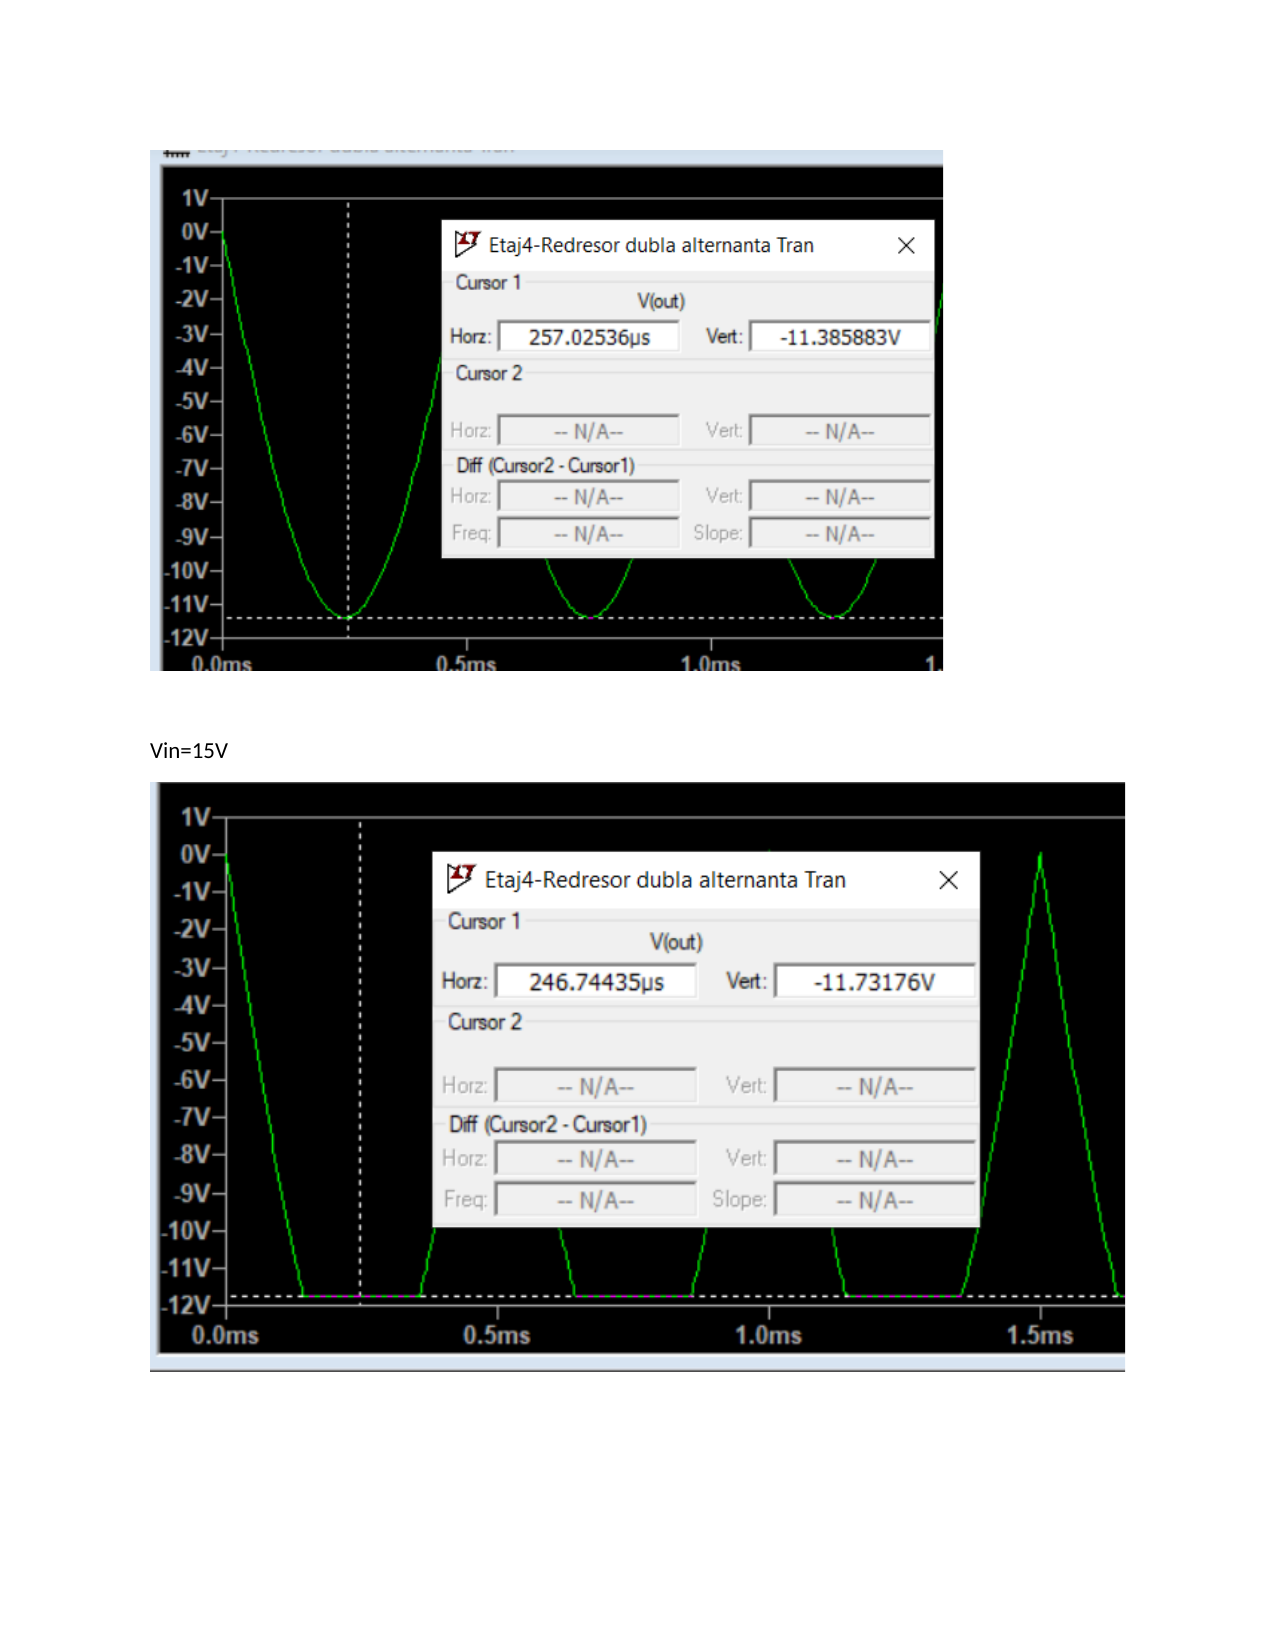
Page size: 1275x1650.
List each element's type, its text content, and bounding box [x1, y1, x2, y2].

text Vin=15V [150, 736, 1125, 764]
picture [150, 150, 944, 671]
picture [150, 782, 1125, 1372]
